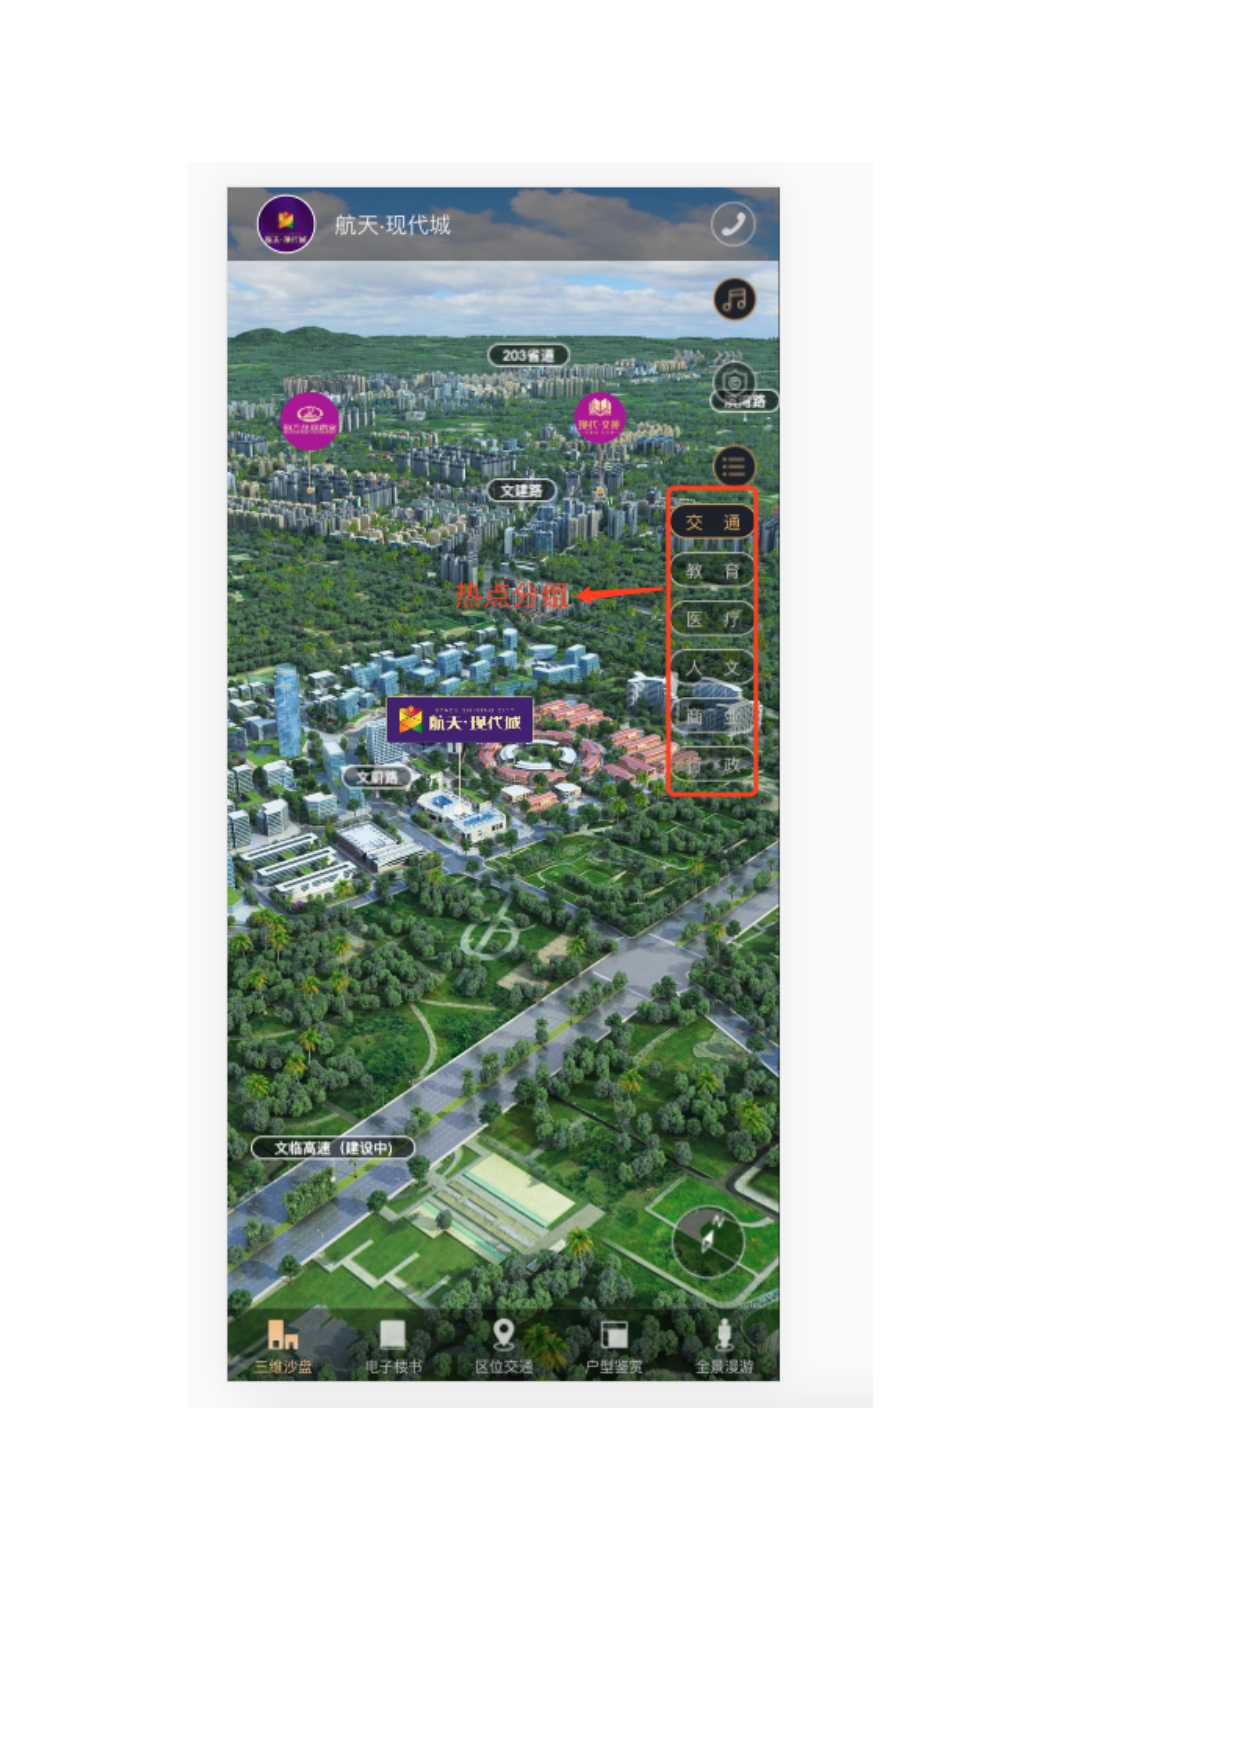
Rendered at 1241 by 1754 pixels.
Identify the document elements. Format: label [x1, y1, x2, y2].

picture [187, 162, 874, 1408]
